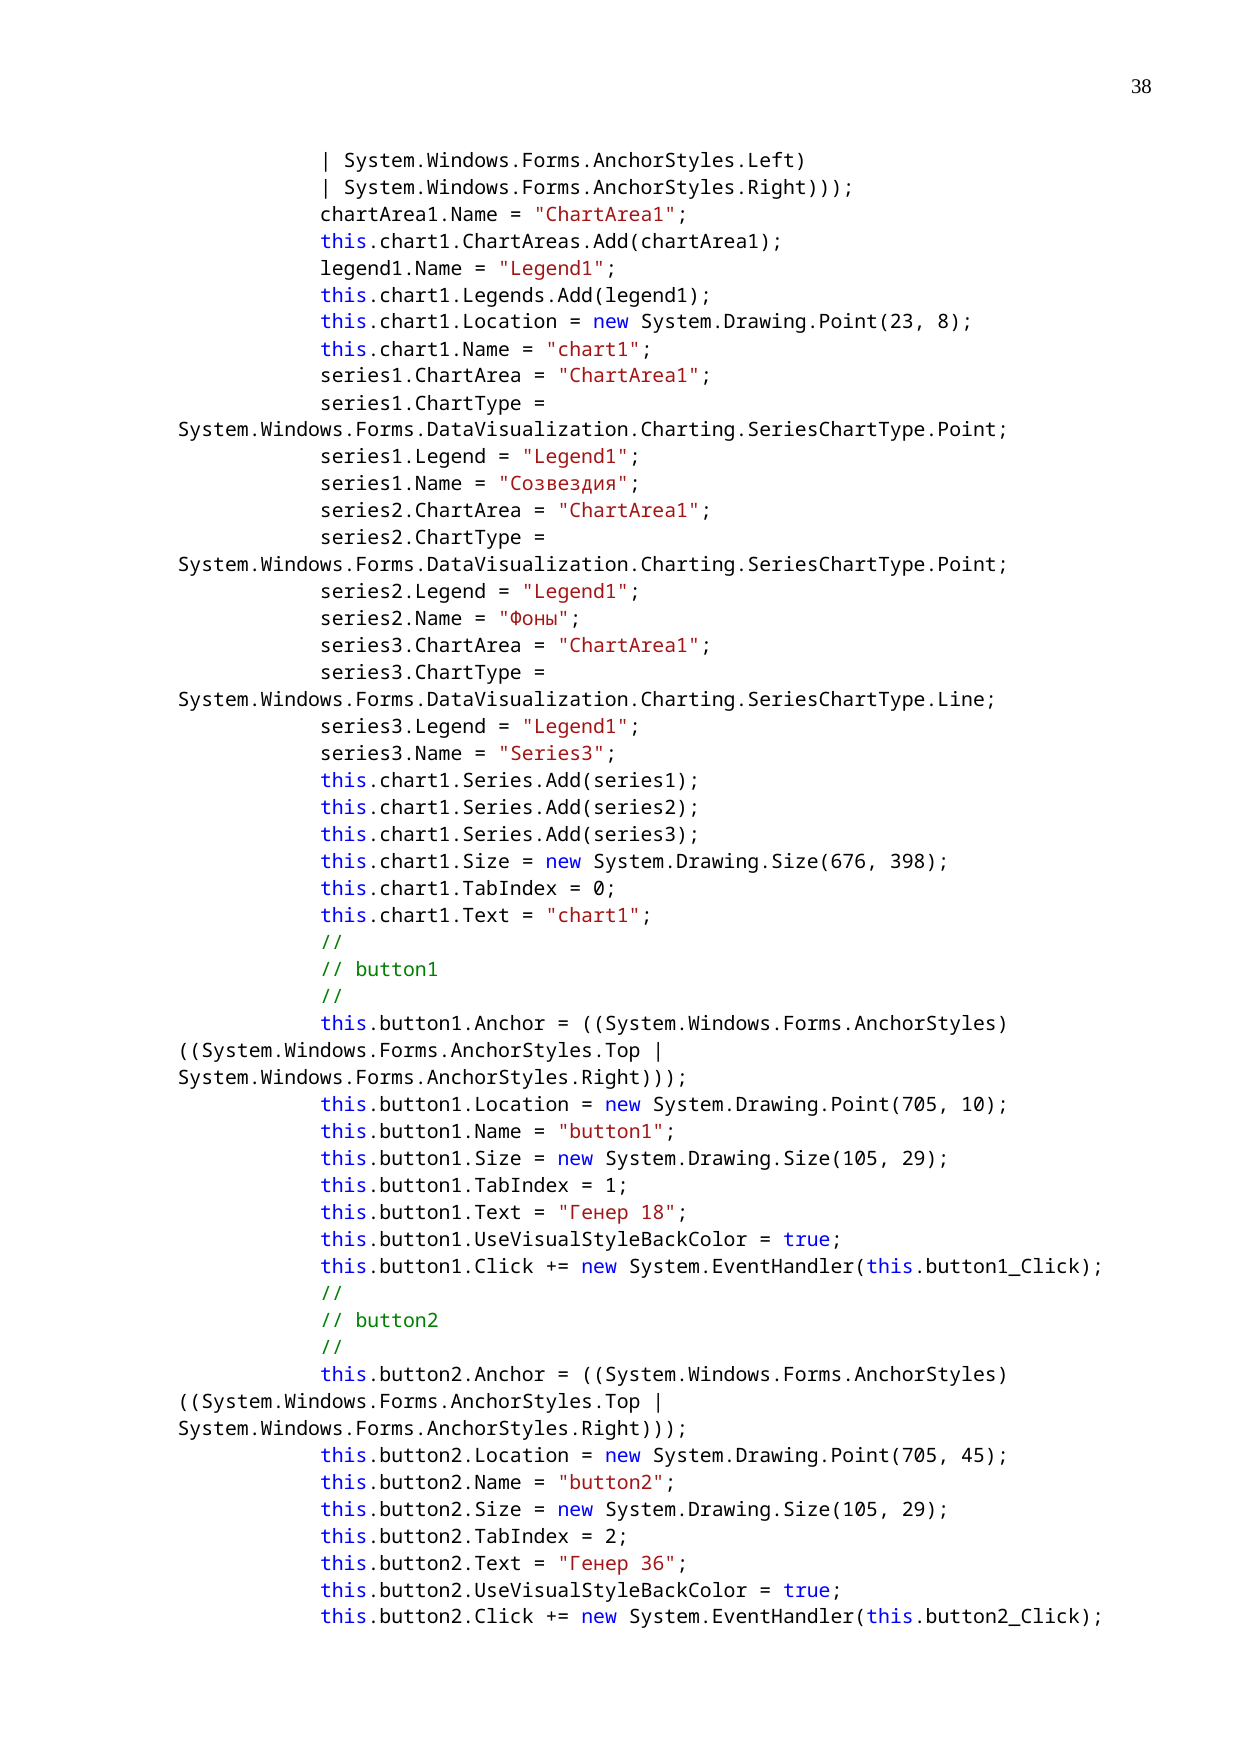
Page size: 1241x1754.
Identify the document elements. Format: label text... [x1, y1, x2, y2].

text | System.Windows.Forms.AnchorStyles.Left) [177, 146, 1152, 173]
text this.button2.TabIndex = 2; [177, 1522, 1152, 1549]
text this.button1.Text = "Генер 18"; [177, 1198, 1152, 1225]
text this.button2.UseVisualStyleBackColor = true; [177, 1576, 1152, 1603]
text this.chart1.Series.Add(series1); [177, 766, 1152, 793]
text this.button1.UseVisualStyleBackColor = true; [177, 1225, 1152, 1252]
text // [177, 1279, 1152, 1306]
text this.chart1.Series.Add(series2); [177, 793, 1152, 820]
text series1.Name = "Созвездия"; [177, 470, 1152, 497]
text this.chart1.Text = "chart1"; [177, 901, 1152, 928]
text | System.Windows.Forms.AnchorStyles.Right))); [177, 173, 1152, 200]
text this.button2.Click += new System.EventHandler(this.button2_Click); [177, 1603, 1152, 1630]
text this.button2.Text = "Генер 36"; [177, 1549, 1152, 1576]
text // [177, 982, 1152, 1009]
text this.chart1.Location = new System.Drawing.Point(23, 8); [177, 308, 1152, 335]
text this.chart1.Series.Add(series3); [177, 820, 1152, 847]
text series3.ChartArea = "ChartArea1"; [177, 632, 1152, 658]
text this.button1.Name = "button1"; [177, 1117, 1152, 1144]
text // [177, 928, 1152, 955]
text series2.ChartArea = "ChartArea1"; [177, 497, 1152, 524]
text // [177, 1333, 1152, 1360]
text this.button1.Size = new System.Drawing.Size(105, 29); [177, 1144, 1152, 1171]
text this.button1.Anchor = ((System.Windows.Forms.AnchorStyles)((System.Windows.Forms.AnchorStyles.Top | System.Windows.Forms.AnchorStyles.Right))); [177, 1009, 1152, 1090]
text this.button1.Location = new System.Drawing.Point(705, 10); [177, 1090, 1152, 1117]
text // button1 [177, 955, 1152, 982]
text legend1.Name = "Legend1"; [177, 254, 1152, 281]
text this.chart1.TabIndex = 0; [177, 874, 1152, 901]
text this.button2.Size = new System.Drawing.Size(105, 29); [177, 1495, 1152, 1522]
text this.button1.TabIndex = 1; [177, 1171, 1152, 1198]
text series2.ChartType = System.Windows.Forms.DataVisualization.Charting.SeriesChartType.Point; [177, 524, 1152, 578]
text this.chart1.Legends.Add(legend1); [177, 281, 1152, 308]
text this.button2.Location = new System.Drawing.Point(705, 45); [177, 1441, 1152, 1468]
text series1.ChartType = System.Windows.Forms.DataVisualization.Charting.SeriesChartType.Point; [177, 389, 1152, 443]
text series3.ChartType = System.Windows.Forms.DataVisualization.Charting.SeriesChartType.Line; [177, 658, 1152, 712]
text this.chart1.Size = new System.Drawing.Size(676, 398); [177, 847, 1152, 874]
text series1.Legend = "Legend1"; [177, 443, 1152, 470]
text series2.Name = "Фоны"; [177, 604, 1152, 632]
text this.chart1.Name = "chart1"; [177, 335, 1152, 362]
text this.button2.Anchor = ((System.Windows.Forms.AnchorStyles)((System.Windows.Forms.AnchorStyles.Top | System.Windows.Forms.AnchorStyles.Right))); [177, 1360, 1152, 1441]
text chartArea1.Name = "ChartArea1"; [177, 200, 1152, 227]
text this.button1.Click += new System.EventHandler(this.button1_Click); [177, 1252, 1152, 1279]
text // button2 [177, 1306, 1152, 1333]
text series1.ChartArea = "ChartArea1"; [177, 362, 1152, 389]
text series3.Legend = "Legend1"; [177, 712, 1152, 739]
text series2.Legend = "Legend1"; [177, 578, 1152, 604]
text this.button2.Name = "button2"; [177, 1468, 1152, 1495]
text series3.Name = "Series3"; [177, 739, 1152, 766]
text this.chart1.ChartAreas.Add(chartArea1); [177, 227, 1152, 254]
